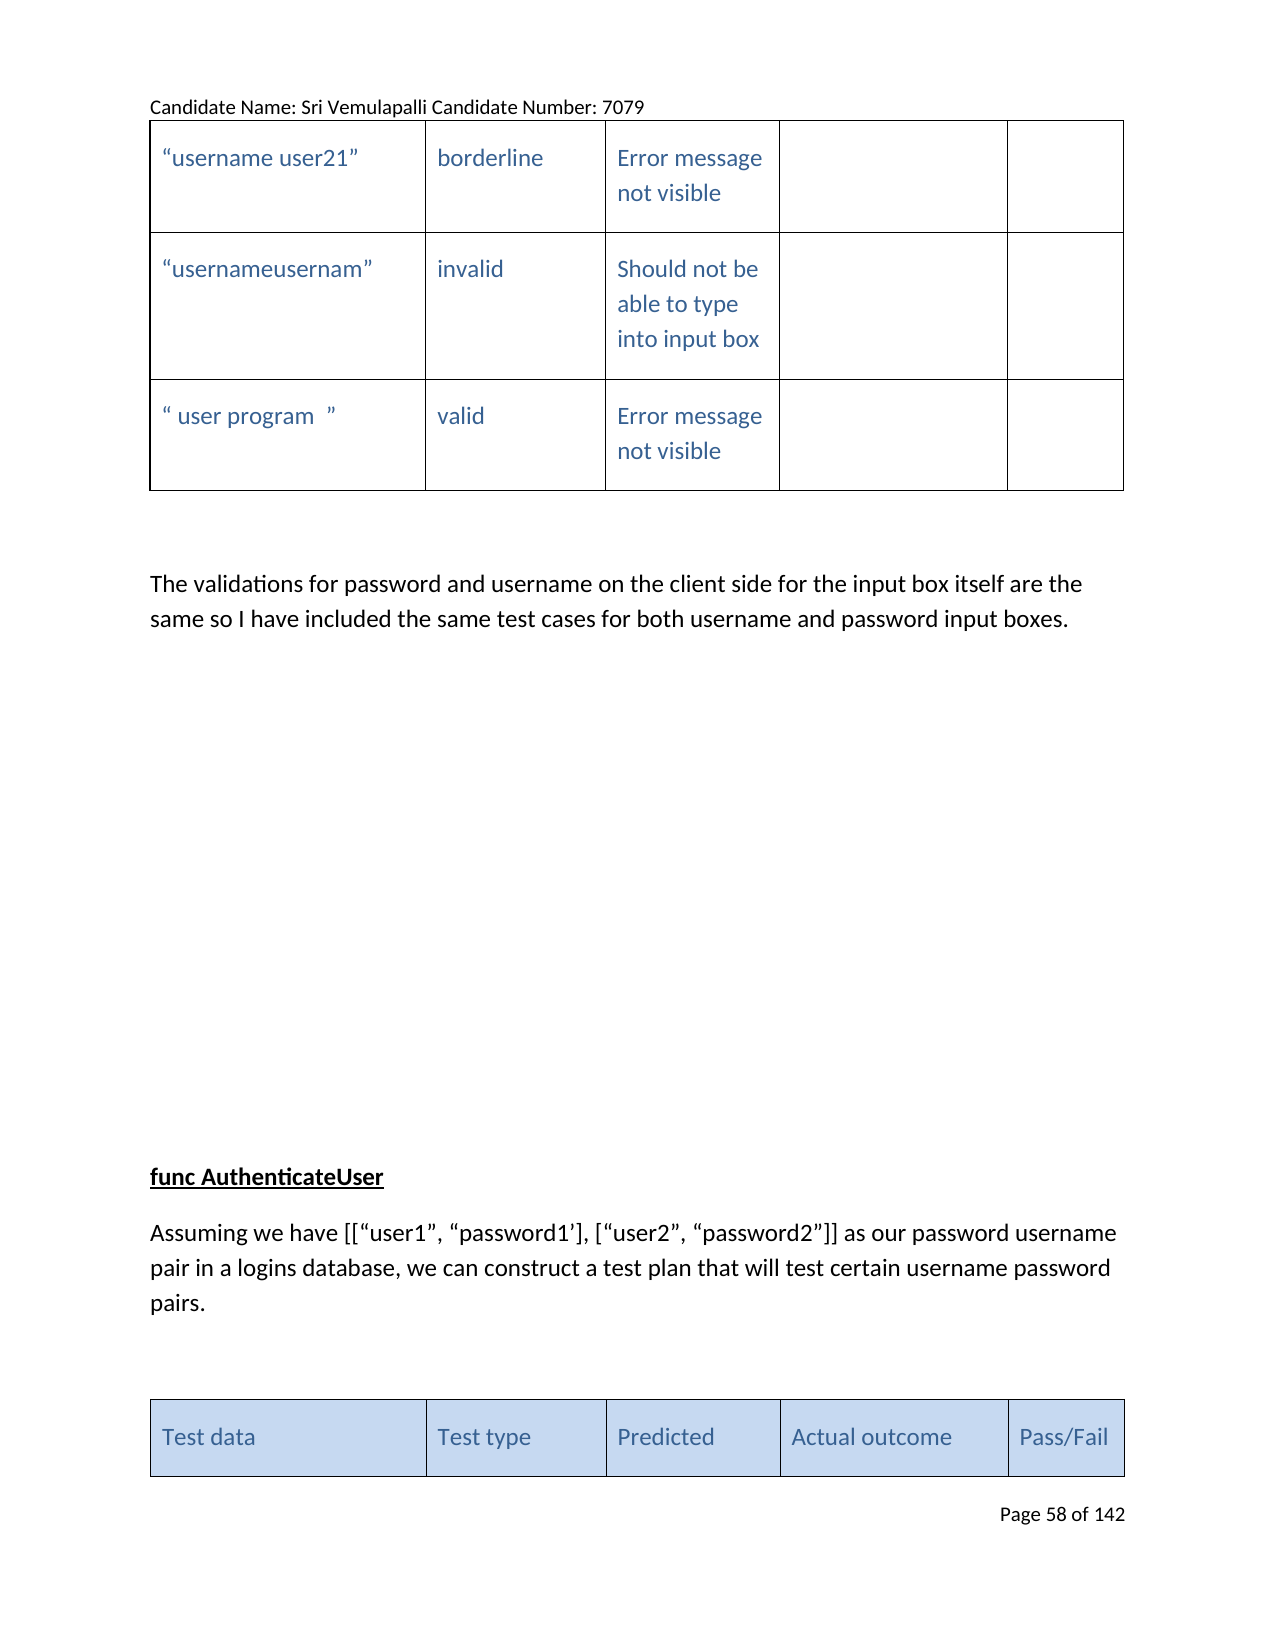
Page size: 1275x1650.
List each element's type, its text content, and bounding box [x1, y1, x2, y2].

table_header Test type [427, 1400, 606, 1476]
table_cell “usernameusernam” [151, 233, 425, 378]
table_cell “ user program ” [151, 380, 425, 490]
text Assuming we have [[“user1”, “password1’], [“user2”, “password2”]] as our password username pair in a logins database, we can construct a test plan that will test certain username password pairs. [150, 1217, 1125, 1318]
table_header Test data [151, 1400, 426, 1476]
table_header Pass/Fail [1009, 1400, 1124, 1476]
table_cell [780, 121, 1007, 232]
table_cell [780, 233, 1007, 378]
table_cell borderline [426, 121, 605, 232]
table_cell Should not be able to type into input box [606, 233, 779, 378]
table_header Actual outcome [781, 1400, 1008, 1476]
table_header Predicted outcome [607, 1400, 780, 1476]
table_cell [1008, 380, 1123, 490]
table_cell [606, 121, 779, 232]
table_cell [1008, 233, 1123, 378]
text func AuthenticateUser [150, 1161, 1125, 1192]
table_cell Error message not visible [606, 380, 779, 490]
table_cell [780, 380, 1007, 490]
table_cell valid [426, 380, 605, 490]
table_cell [1008, 121, 1123, 232]
table_cell invalid [426, 233, 605, 378]
text The validations for password and username on the client side for the input box itself are the same so I have included the same test cases for both username and password input boxes. [150, 568, 1125, 633]
table_cell “username user21” [151, 121, 425, 232]
